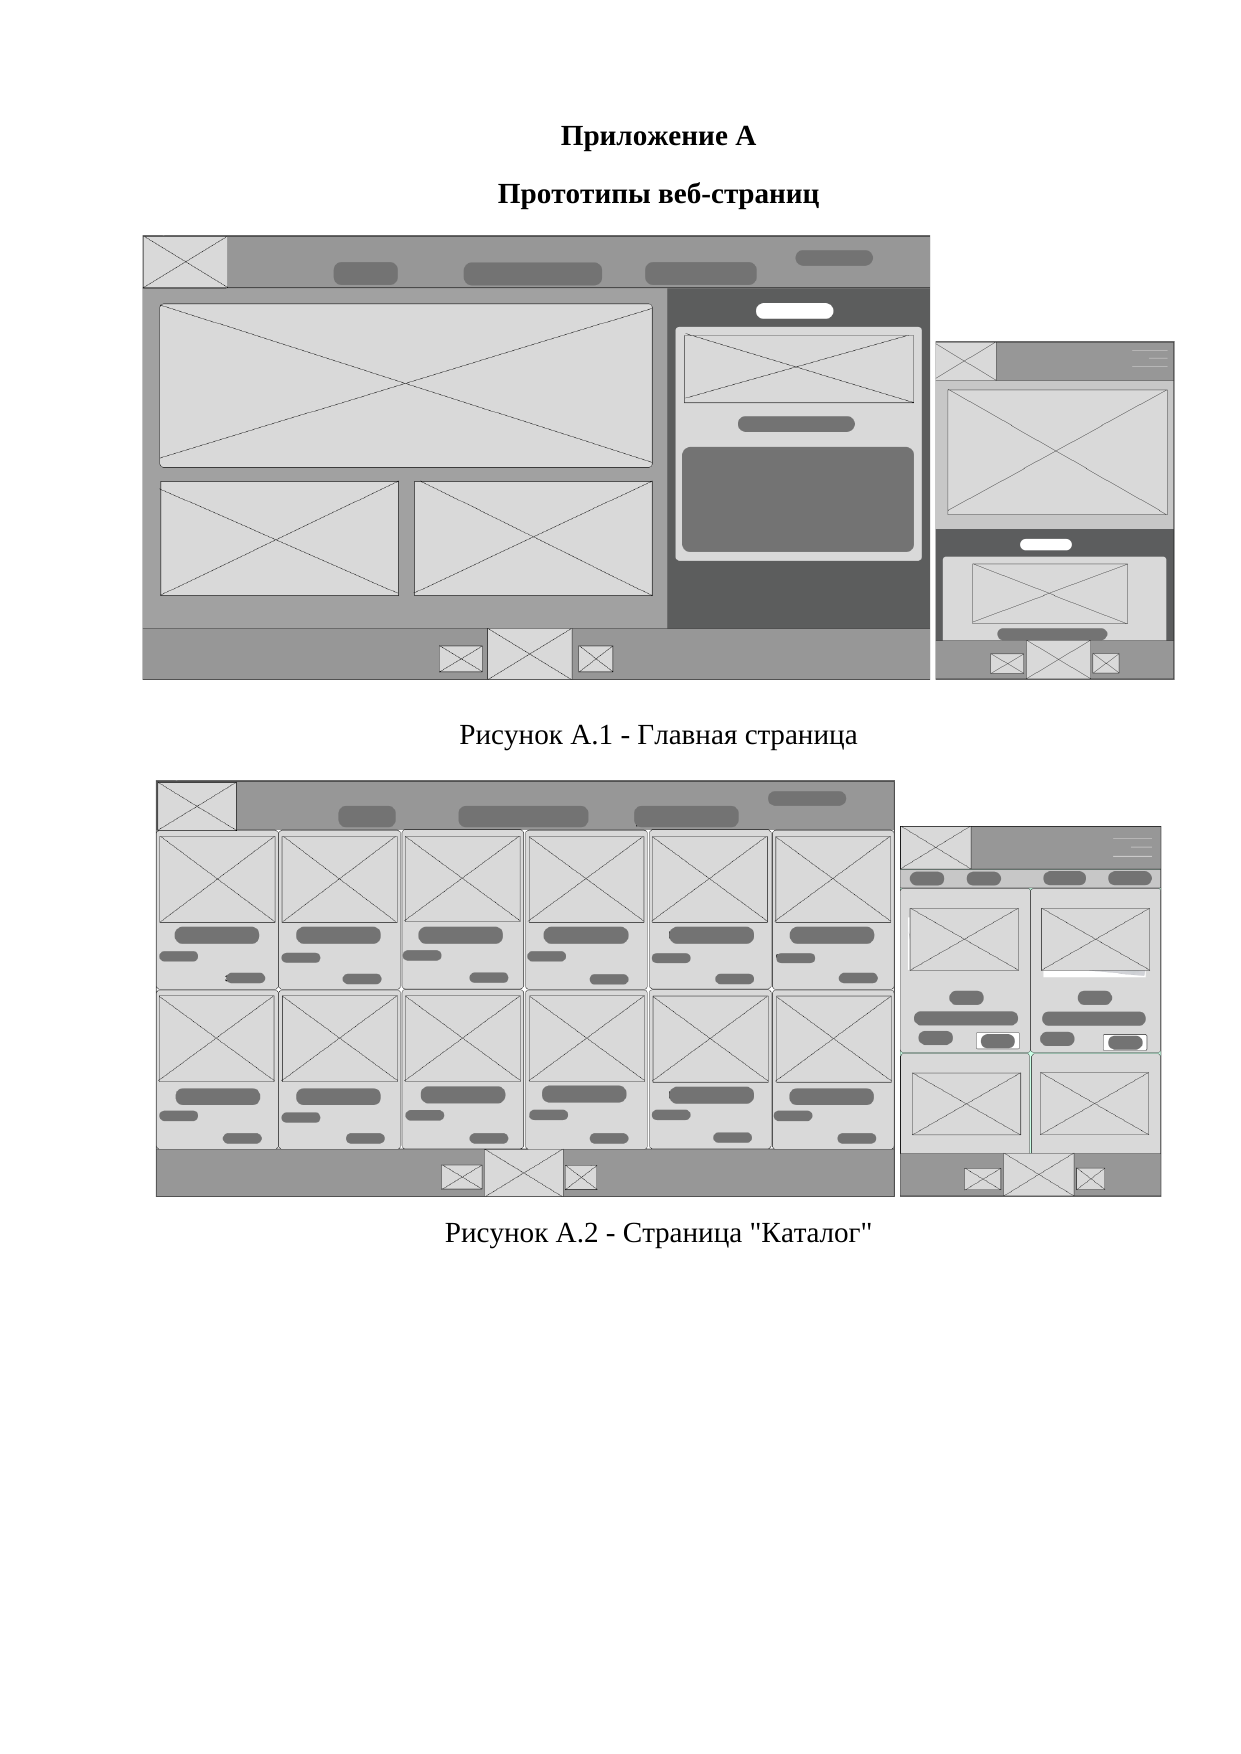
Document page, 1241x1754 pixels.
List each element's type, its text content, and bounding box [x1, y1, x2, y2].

picture [900, 826, 1162, 1197]
picture [935, 341, 1175, 680]
text Приложение А [136, 118, 1181, 152]
text Рисунок А.1 - Главная страница [136, 717, 1181, 751]
text Рисунок А.2 - Страница "Каталог" [136, 1215, 1181, 1248]
text Прототипы веб-страниц [136, 177, 1181, 210]
picture [155, 780, 895, 1197]
picture [142, 235, 931, 680]
